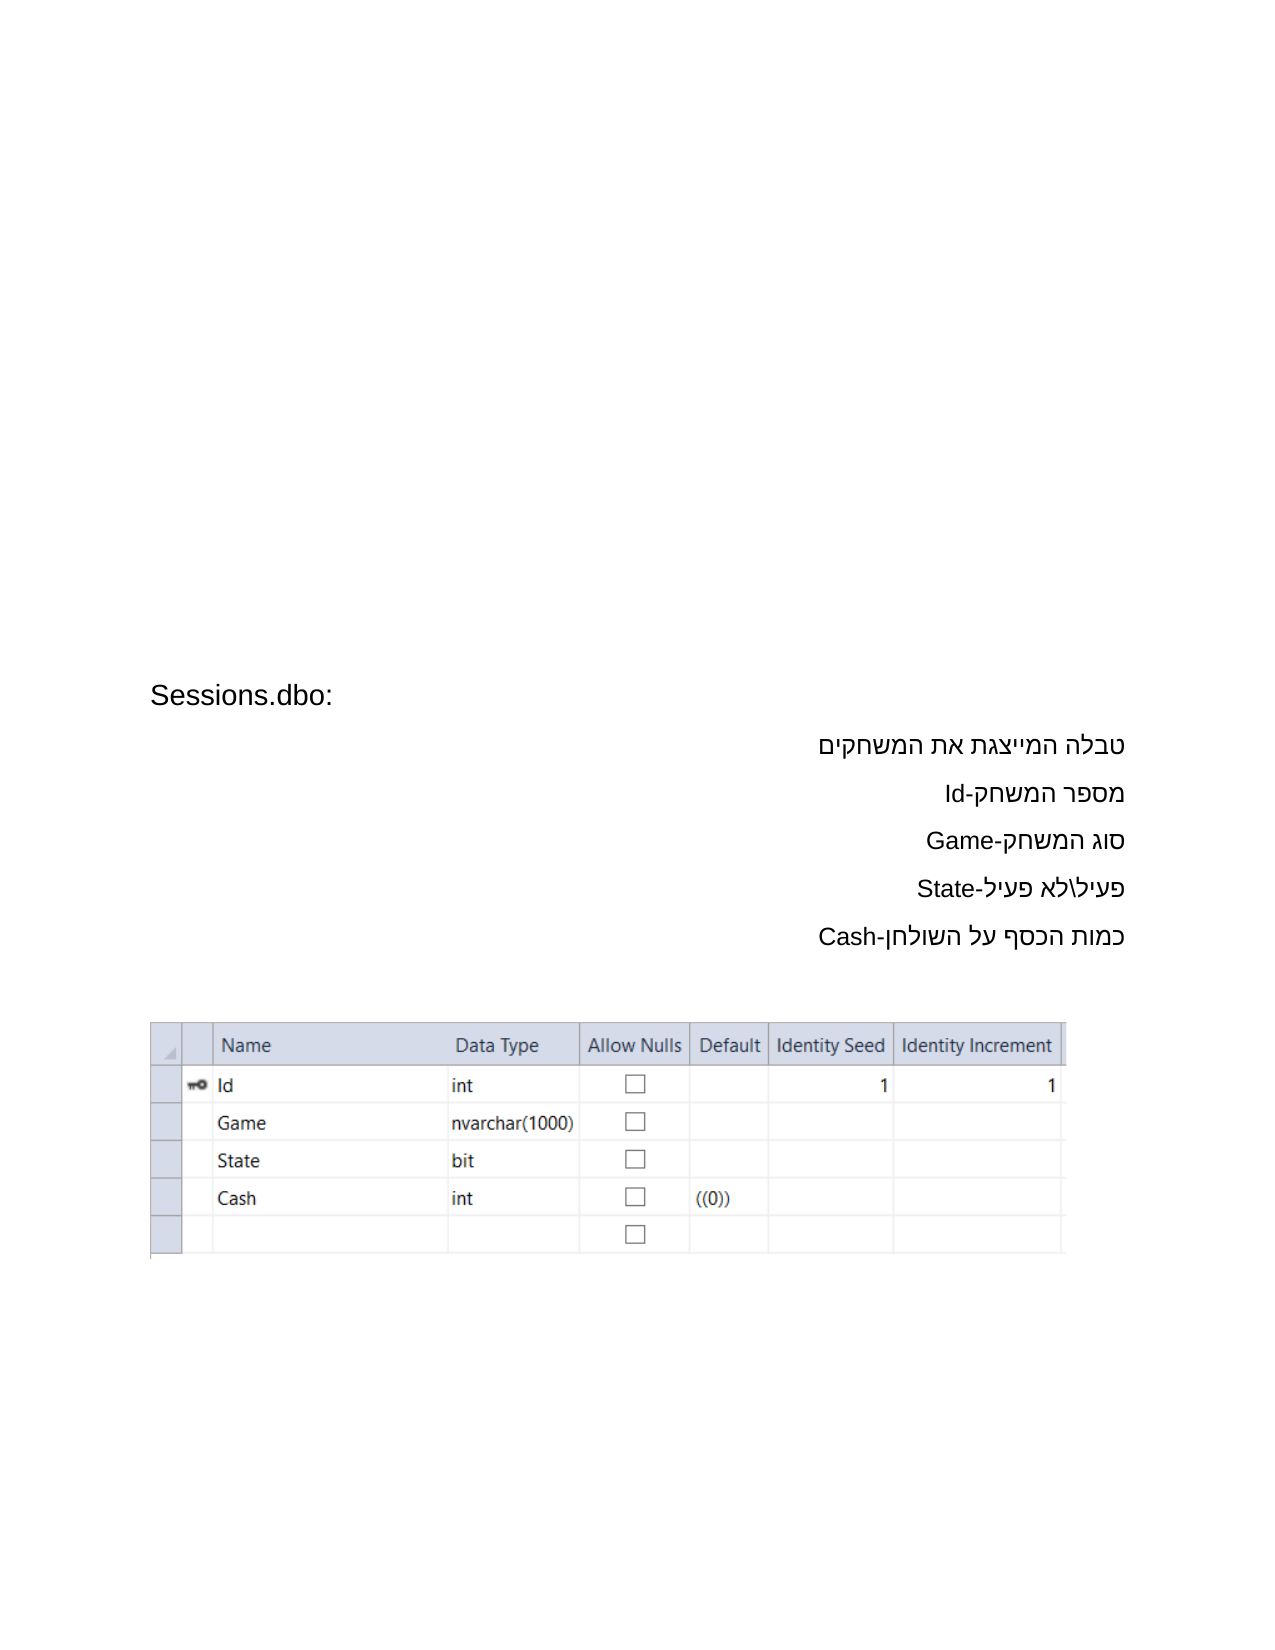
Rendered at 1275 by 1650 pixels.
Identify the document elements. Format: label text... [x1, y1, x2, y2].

picture [150, 1022, 1067, 1259]
text טבלה המייצגת את המשחקים [150, 731, 1125, 760]
text Sessions.dbo: [150, 678, 1125, 712]
text State-פעיל\לא פעיל [150, 874, 1125, 903]
text Game-סוג המשחק [150, 826, 1125, 855]
text Id-מספר המשחק [150, 779, 1125, 807]
text Cash-כמות הכסף על השולחן [150, 922, 1125, 951]
